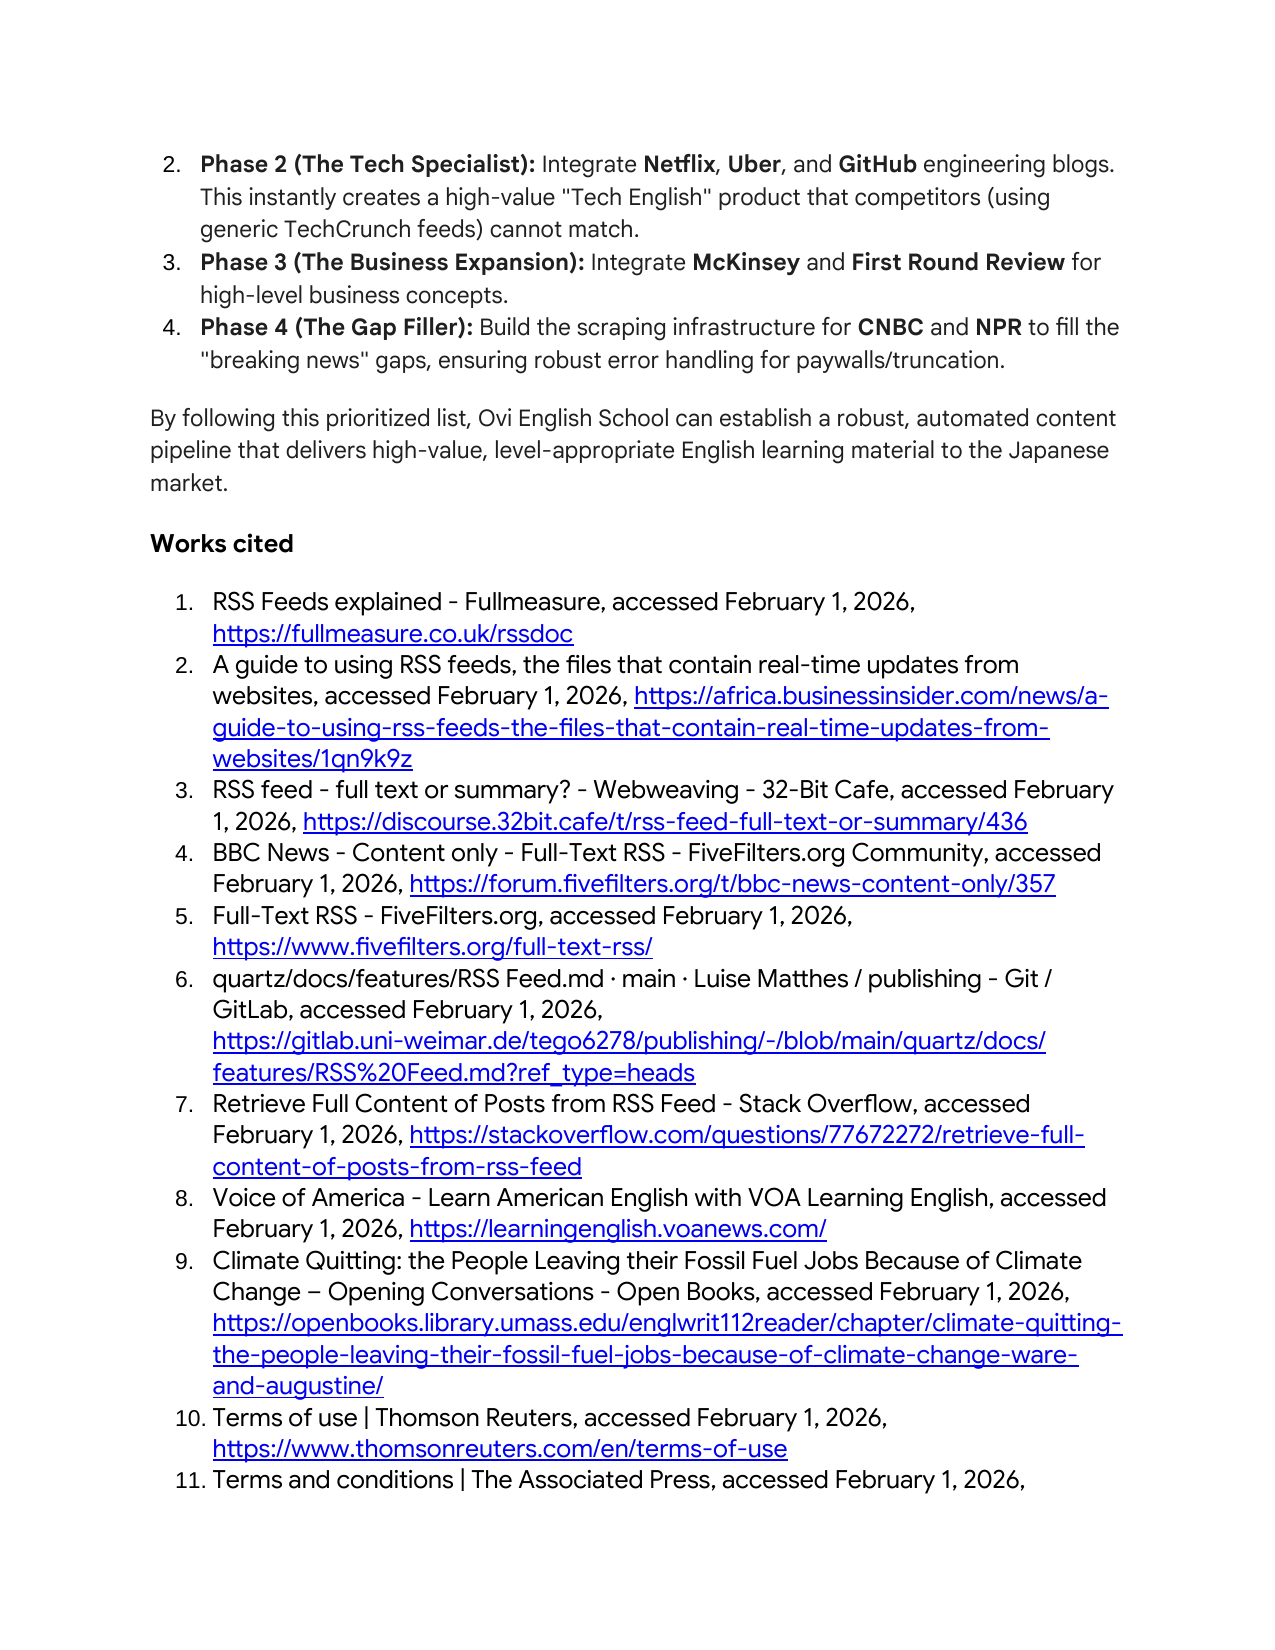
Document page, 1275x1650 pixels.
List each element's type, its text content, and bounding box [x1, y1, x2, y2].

list Terms of use | Thomson Reuters, accessed February 1, 2026, https://www.thomsonreuters.com/en/terms-of-use [175, 1402, 1125, 1464]
list Climate Quitting: the People Leaving their Fossil Fuel Jobs Because of Climate Change – Opening Conversations - Open Books, accessed February 1, 2026, https://openbooks.library.umass.edu/englwrit112reader/chapter/climate-quitting-the-people-leaving-their-fossil-fuel-jobs-because-of-climate-change-ware-and-augustine/ [175, 1245, 1125, 1402]
list RSS Feeds explained - Fullmeasure, accessed February 1, 2026, https://fullmeasure.co.uk/rssdoc [175, 587, 1125, 649]
list Retrieve Full Content of Posts from RSS Feed - Stack Overflow, accessed February 1, 2026, https://stackoverflow.com/questions/77672272/retrieve-full-content-of-posts-from-rss-feed [175, 1088, 1125, 1182]
list Phase 3 (The Business Expansion): Integrate McKinsey and First Round Review for high-level business concepts. [162, 248, 1125, 309]
list quartz/docs/features/RSS Feed.md · main · Luise Matthes / publishing - Git / GitLab, accessed February 1, 2026, https://gitlab.uni-weimar.de/tego6278/publishing/-/blob/main/quartz/docs/features/RSS%20Feed.md?ref_type=heads [175, 963, 1125, 1088]
list BBC News - Content only - Full-Text RSS - FiveFilters.org Community, accessed February 1, 2026, https://forum.fivefilters.org/t/bbc-news-content-only/357 [175, 837, 1125, 900]
list RSS feed - full text or summary? - Webweaving - 32-Bit Cafe, accessed February 1, 2026, https://discourse.32bit.cafe/t/rss-feed-full-text-or-summary/436 [175, 775, 1125, 837]
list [175, 1464, 1125, 1496]
list Phase 4 (The Gap Filler): Build the scraping infrastructure for CNBC and NPR to fill the "breaking news" gaps, ensuring robust error handling for paywalls/truncation. [162, 313, 1125, 375]
list Full-Text RSS - FiveFilters.org, accessed February 1, 2026, https://www.fivefilters.org/full-text-rss/ [175, 900, 1125, 963]
list A guide to using RSS feeds, the files that contain real-time updates from websites, accessed February 1, 2026, https://africa.businessinsider.com/news/a-guide-to-using-rss-feeds-the-files-that-contain-real-time-updates-from-websites/1qn9k9z [175, 649, 1125, 775]
text By following this prioritized list, Ovi English School can establish a robust, automated content pipeline that delivers high-value, level-appropriate English learning material to the Japanese market. [150, 404, 1125, 498]
subtitle Works cited [150, 529, 1125, 560]
list Phase 2 (The Tech Specialist): Integrate Netflix, Uber, and GitHub engineering blogs. This instantly creates a high-value "Tech English" product that competitors (using generic TechCrunch feeds) cannot match. [162, 150, 1125, 244]
list Voice of America - Learn American English with VOA Learning English, accessed February 1, 2026, https://learningenglish.voanews.com/ [175, 1182, 1125, 1245]
